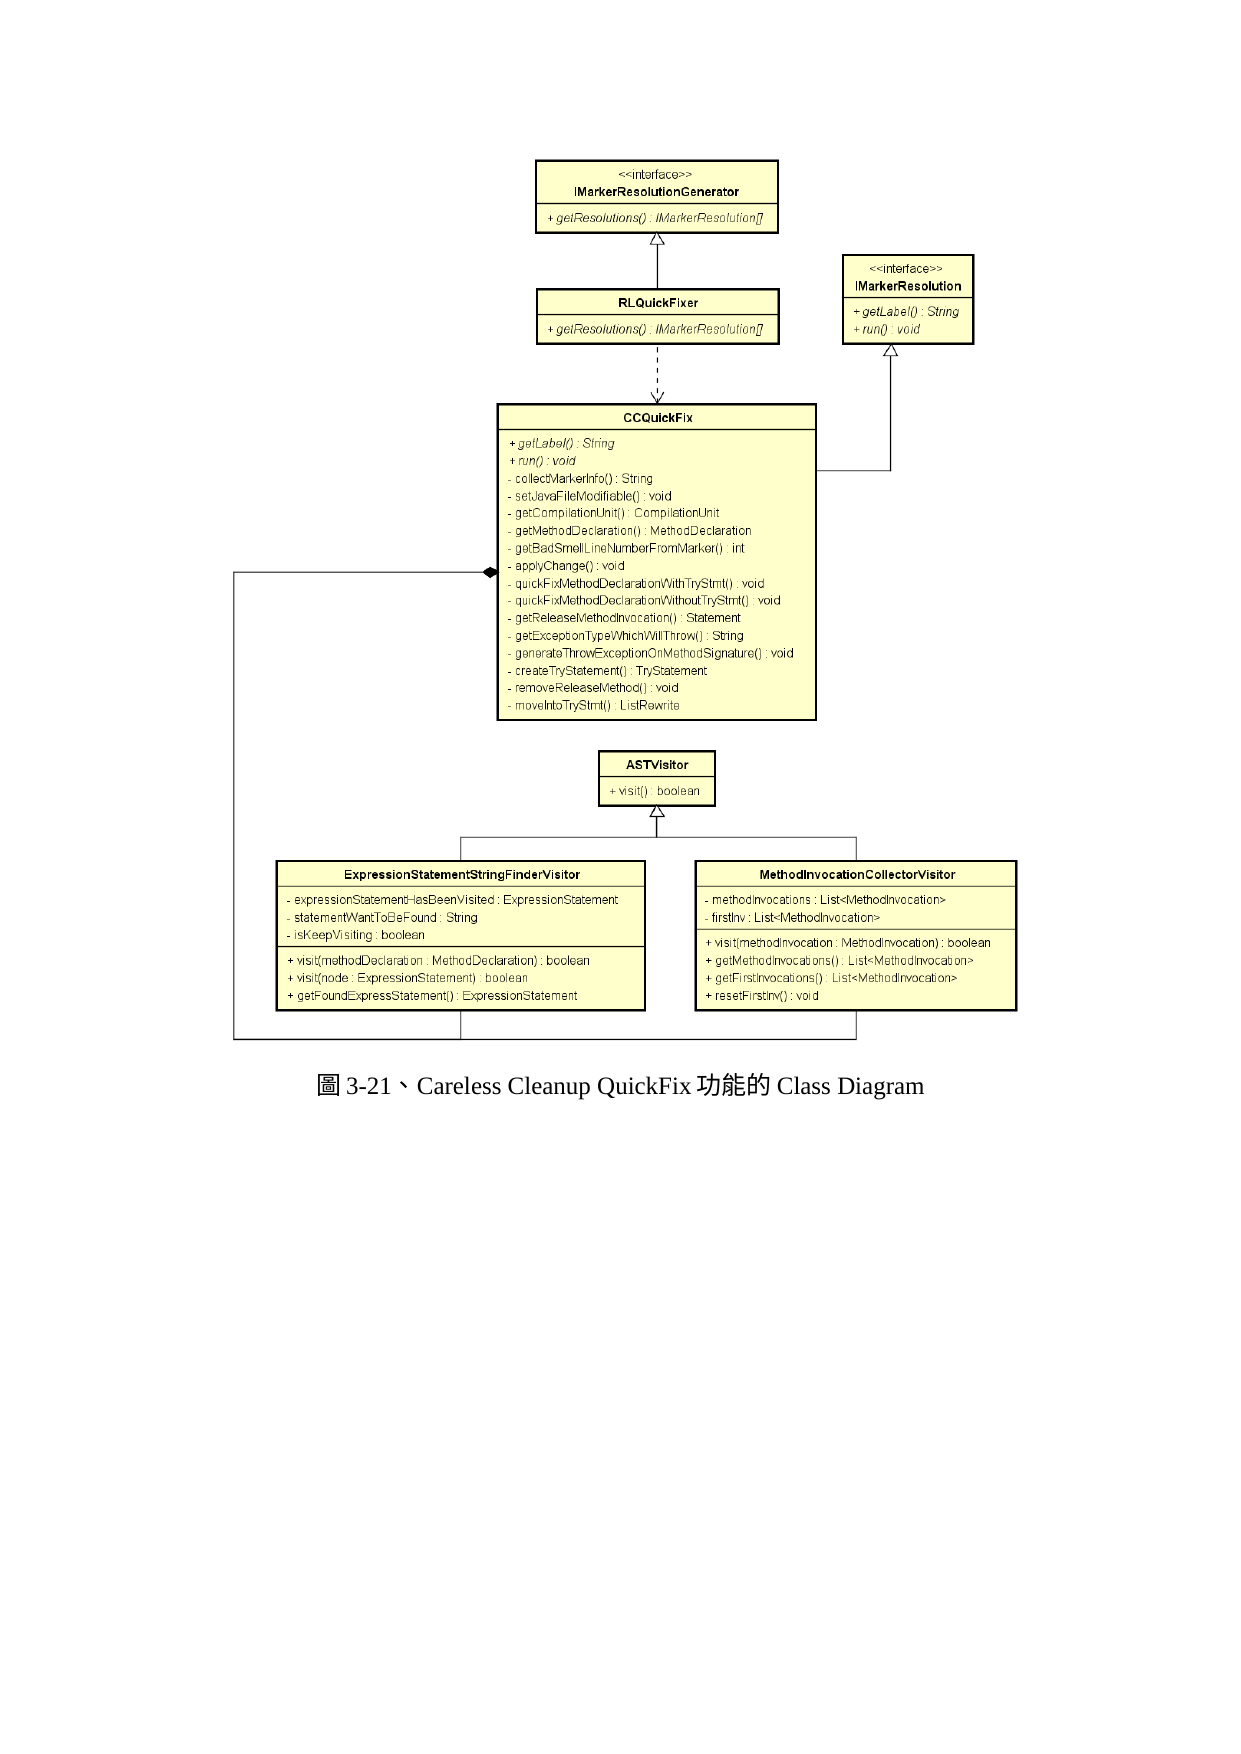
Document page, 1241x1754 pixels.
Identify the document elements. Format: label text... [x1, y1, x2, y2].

text 圖3-21、Careless Cleanup QuickFix功能的Class Diagram [148, 1065, 1092, 1102]
picture [212, 150, 1028, 1049]
